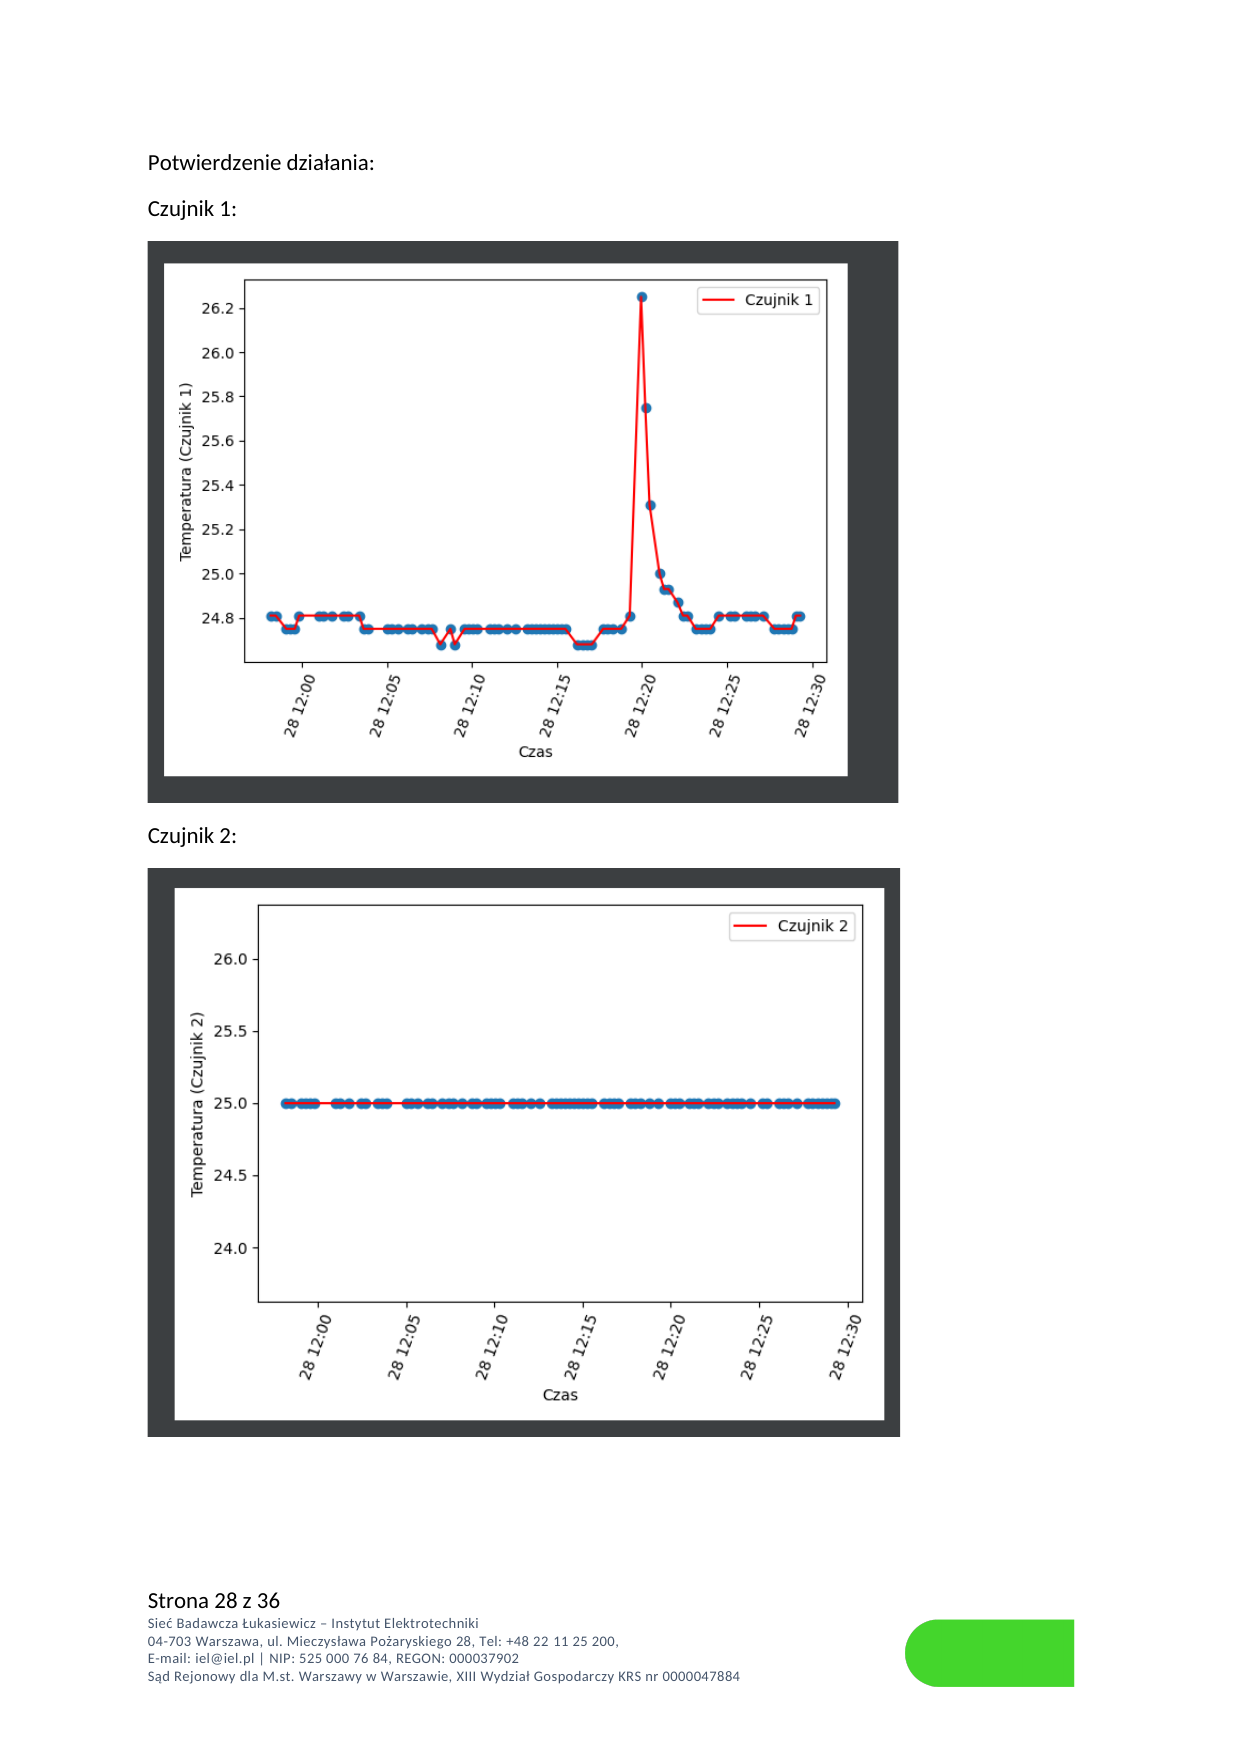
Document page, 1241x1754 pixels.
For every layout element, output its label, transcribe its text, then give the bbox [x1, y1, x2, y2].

text Potwierdzenie działania: [148, 148, 1093, 176]
text Czujnik 2: [148, 821, 1093, 849]
text Czujnik 1: [148, 194, 1093, 222]
picture [147, 241, 899, 803]
picture [901, 1615, 1104, 1754]
picture [147, 868, 901, 1437]
